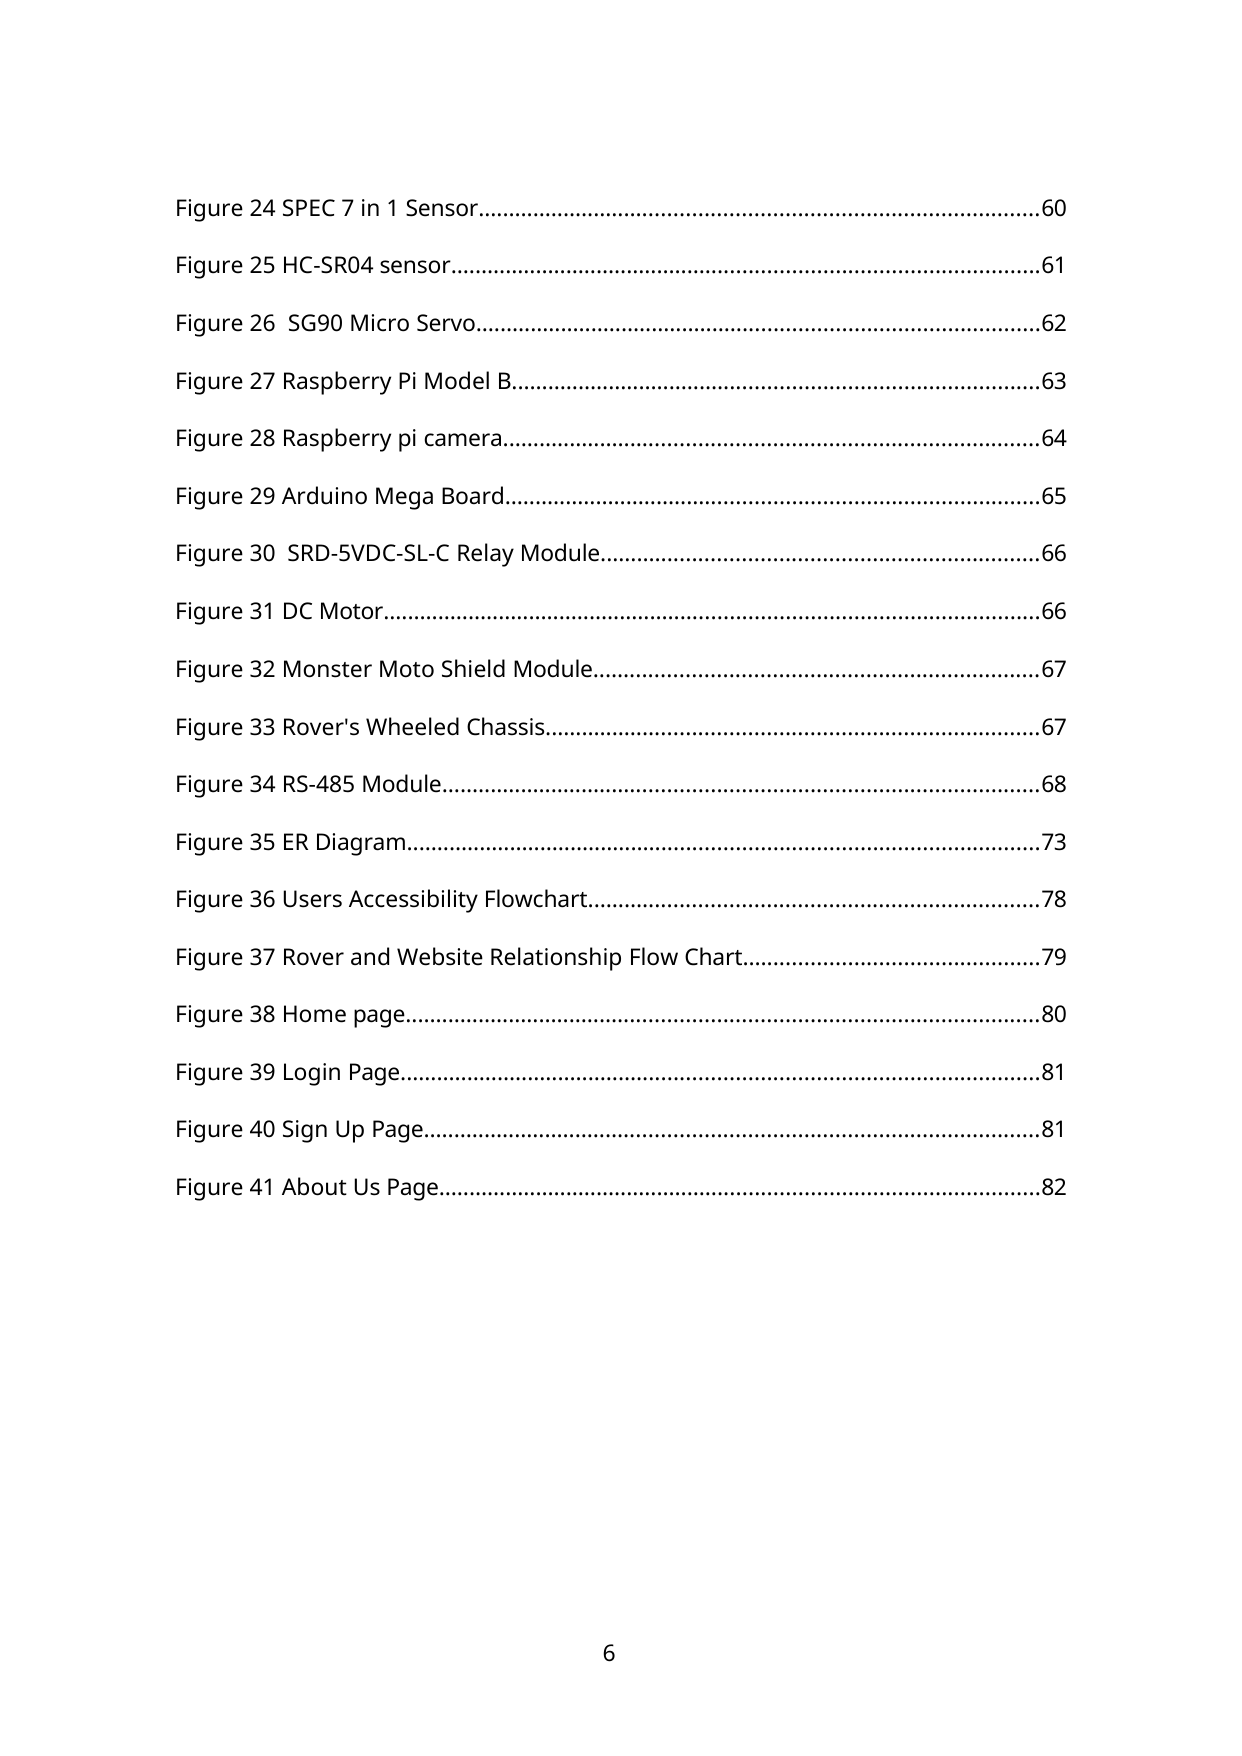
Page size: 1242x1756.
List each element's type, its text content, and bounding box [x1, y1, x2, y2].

text Figure 32 Monster Moto Shield Module 67 [175, 653, 1197, 684]
text Figure 36 Users Accessibility Flowchart 78 [175, 883, 1197, 914]
text Figure 41 About Us Page 82 [175, 1171, 1197, 1202]
text Figure 34 RS-485 Module 68 [175, 768, 1197, 799]
text Figure 25 HC-SR04 sensor 61 [175, 249, 1197, 281]
text Figure 24 SPEC 7 in 1 Sensor 60 [175, 192, 1197, 223]
text Figure 33 Rover's Wheeled Chassis 67 [175, 710, 1197, 742]
text Figure 27 Raspberry Pi Model B 63 [175, 365, 1197, 396]
text Figure 37 Rover and Website Relationship Flow Chart 79 [175, 941, 1197, 972]
text Figure 40 Sign Up Page 81 [175, 1113, 1197, 1145]
text Figure 31 DC Motor 66 [175, 595, 1197, 626]
text Figure 29 Arduino Mega Board 65 [175, 480, 1197, 511]
text Figure 35 ER Diagram 73 [175, 825, 1197, 857]
text Figure 28 Raspberry pi camera 64 [175, 422, 1197, 454]
text Figure 39 Login Page 81 [175, 1056, 1197, 1087]
text Figure 26 SG90 Micro Servo 62 [175, 307, 1197, 338]
text Figure 38 Home page 80 [175, 998, 1197, 1030]
text Figure 30 SRD-5VDC-SL-C Relay Module 66 [175, 537, 1197, 569]
